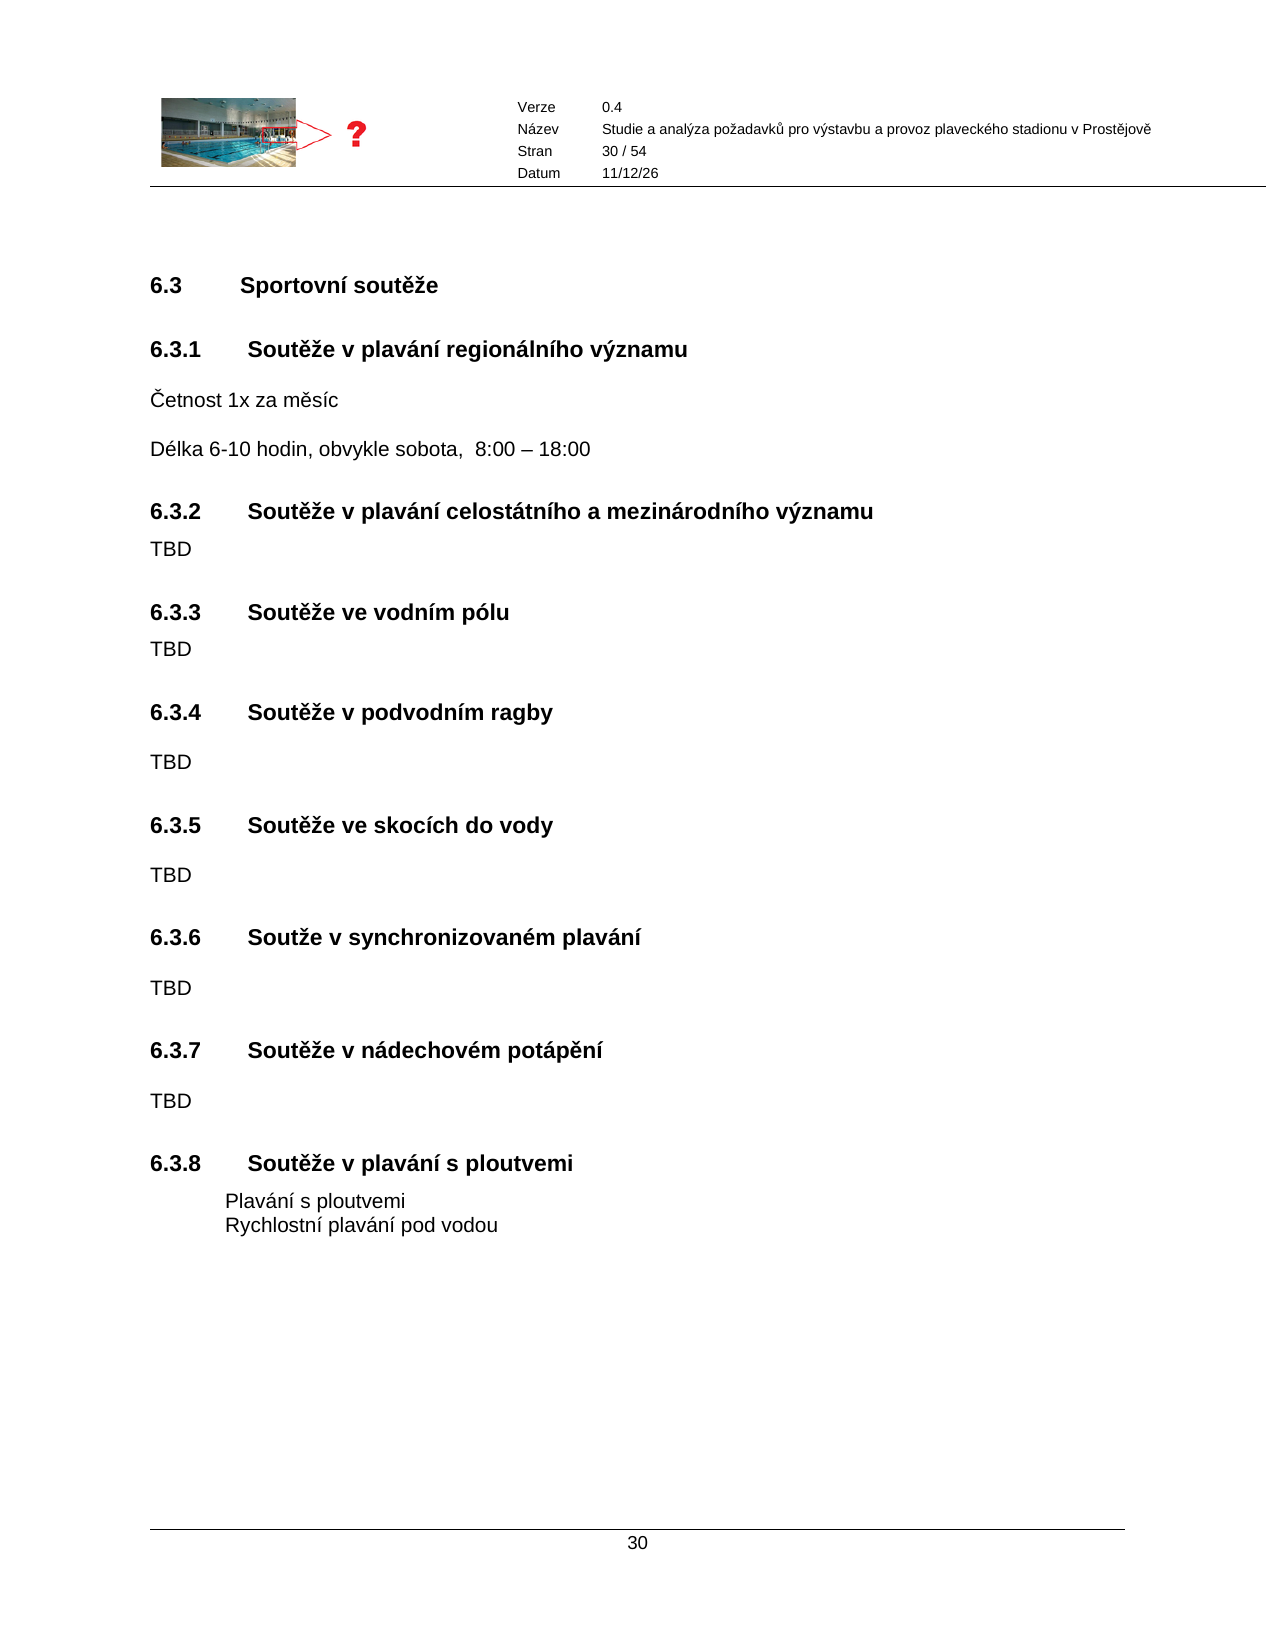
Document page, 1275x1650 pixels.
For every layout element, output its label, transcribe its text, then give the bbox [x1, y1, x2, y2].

subtitle Soutěže v nádechovém potápění [150, 1037, 1125, 1063]
text TBD [150, 750, 1125, 774]
text Četnost 1x za měsíc [150, 388, 1125, 412]
text Délka 6-10 hodin, obvykle sobota, 8:00 – 18:00 [150, 437, 1125, 461]
subtitle Soutěže ve vodním pólu [150, 598, 1125, 625]
text Rychlostní plavání pod vodou [150, 1213, 1125, 1237]
text TBD [150, 1088, 1125, 1112]
text TBD [150, 537, 1125, 561]
subtitle Soutěže v plavání s ploutvemi [150, 1150, 1125, 1176]
subtitle Soutěže v plavání celostátního a mezinárodního významu [150, 498, 1125, 524]
text TBD [150, 976, 1125, 1000]
subtitle Soutěže v podvodním ragby [150, 699, 1125, 725]
text TBD [150, 637, 1125, 661]
subtitle Sportovní soutěže [150, 272, 1125, 299]
text Plavání s ploutvemi [150, 1189, 1125, 1213]
picture [161, 98, 416, 167]
subtitle Soutže v synchronizovaném plavání [150, 924, 1125, 951]
text TBD [150, 863, 1125, 887]
subtitle Soutěže v plavání regionálního významu [150, 336, 1125, 363]
subtitle Soutěže ve skocích do vody [150, 812, 1125, 838]
